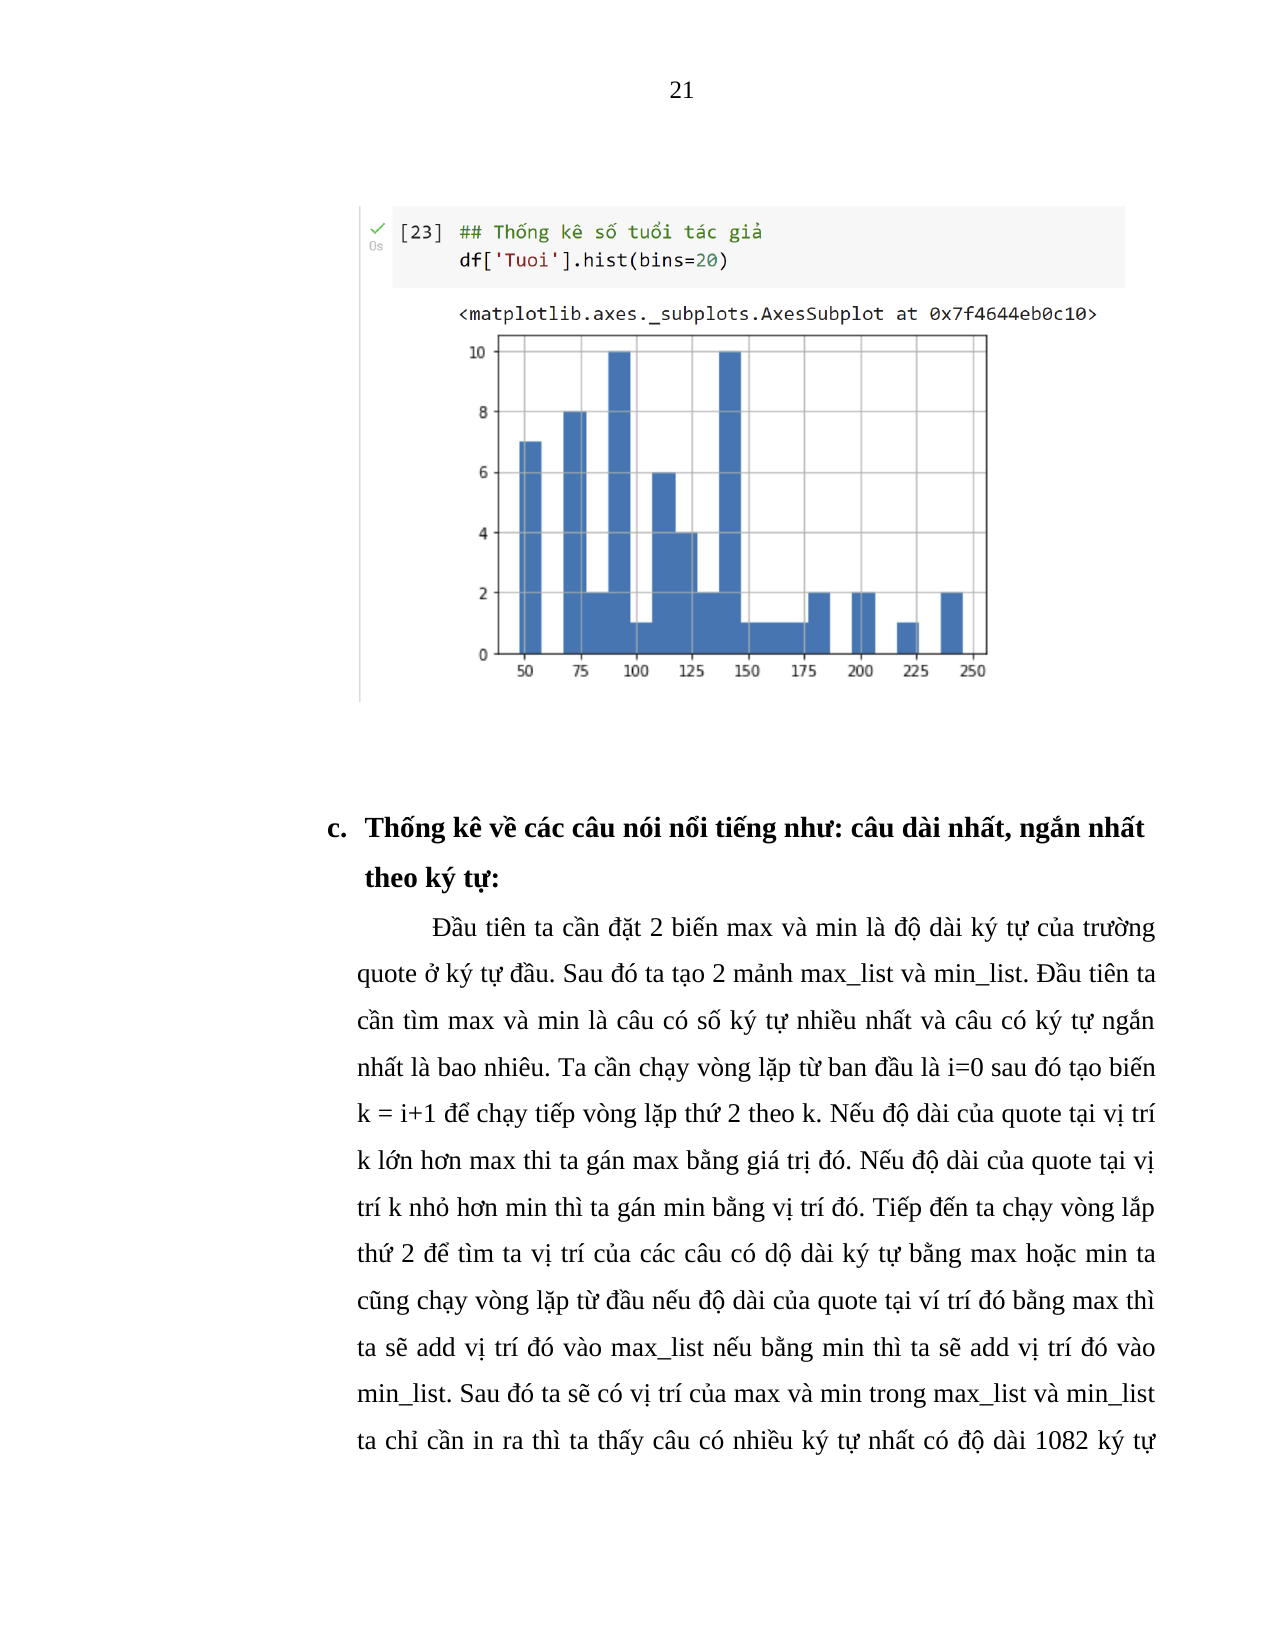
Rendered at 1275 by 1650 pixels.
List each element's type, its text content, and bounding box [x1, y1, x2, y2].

list Thống kê về các câu nói nổi tiếng như: câu dài nhất, ngắn nhất theo ký tự: [327, 810, 1157, 894]
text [357, 911, 1157, 1455]
picture [356, 206, 1126, 702]
